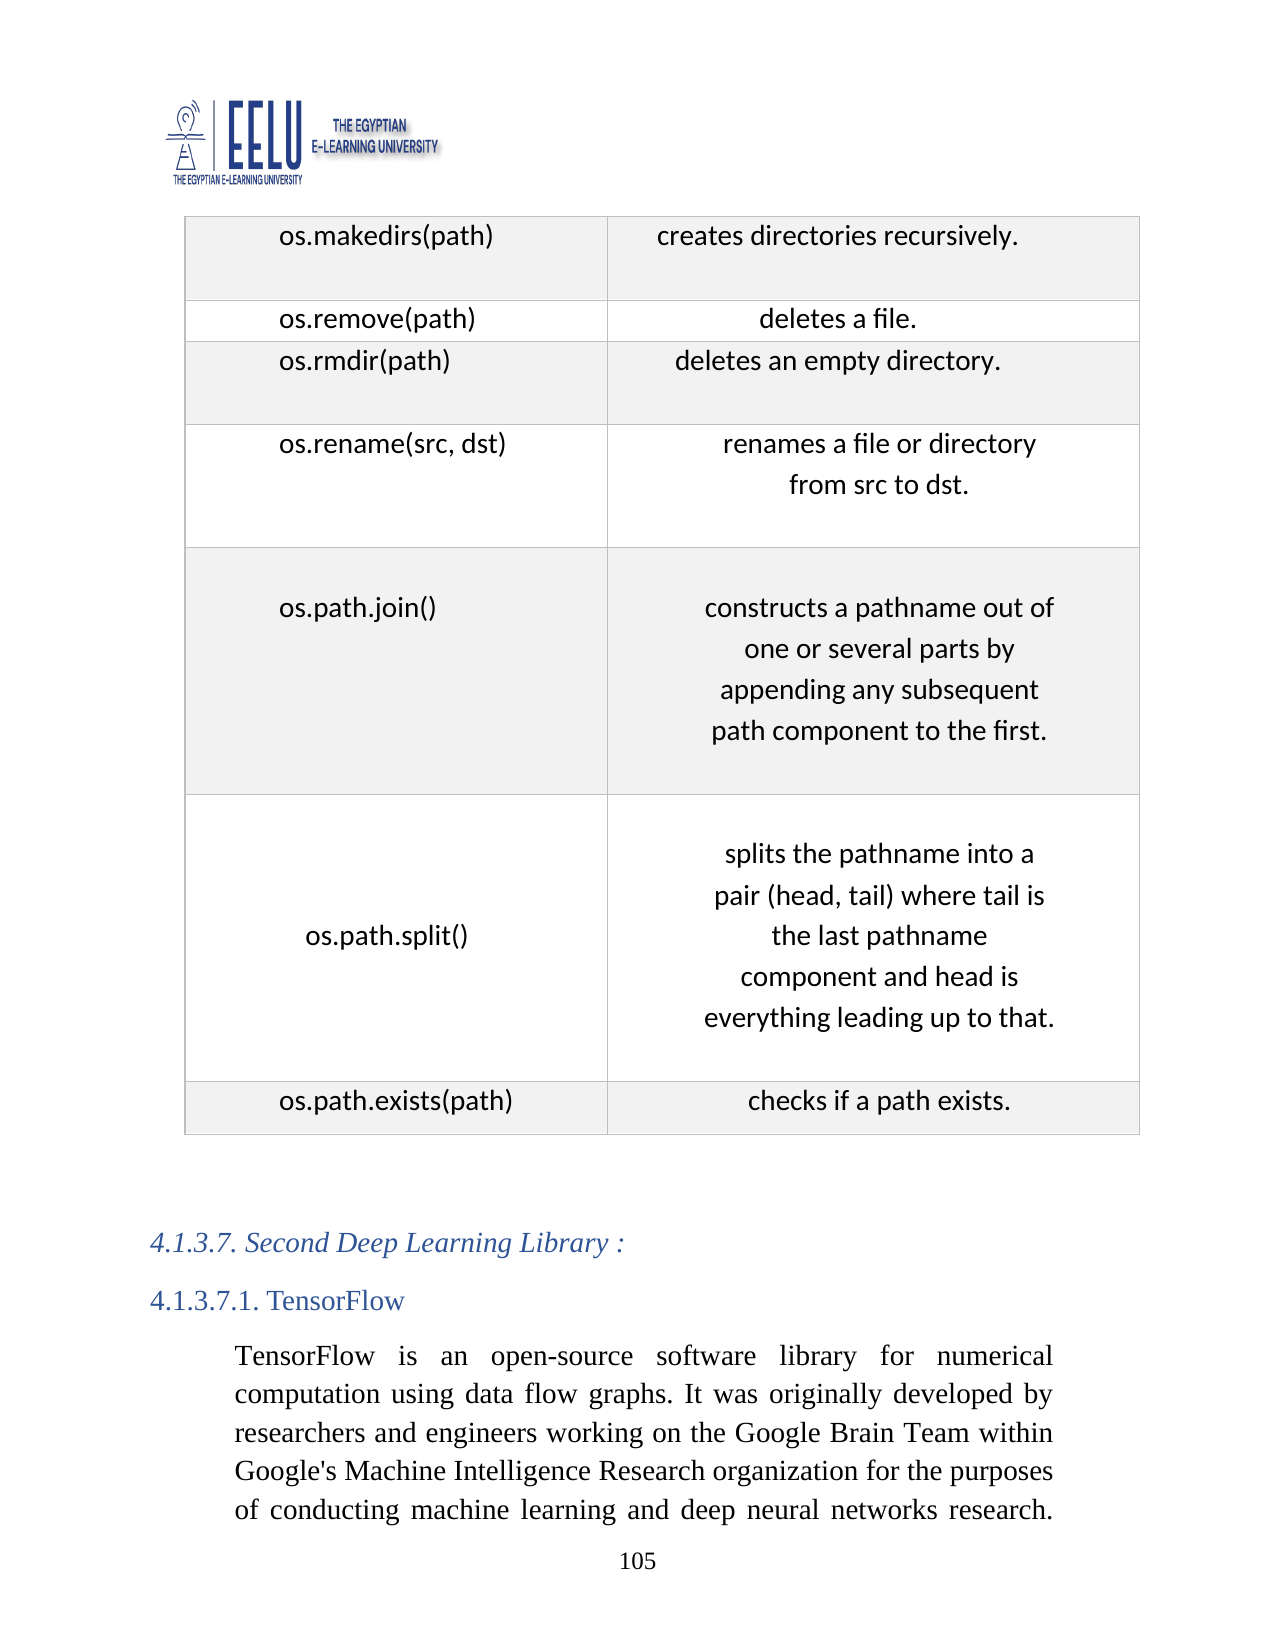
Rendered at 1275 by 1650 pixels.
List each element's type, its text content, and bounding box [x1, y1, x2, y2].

table_cell splits the pathname into a pair (head, tail) where tail is the last pathname component and head is everything leading up to that. [608, 795, 1139, 1081]
subtitle 4.1.3.7. Second Deep Learning Library : [150, 1225, 1125, 1258]
table_cell os.remove(path) [186, 301, 607, 341]
table_cell os.rmdir(path) [186, 342, 607, 424]
table_cell deletes an empty directory. [608, 342, 1139, 424]
table_cell os.rename(src, dst) [186, 425, 607, 547]
table_cell renames a file or directory from src to dst. [608, 425, 1139, 547]
table_cell constructs a pathname out of one or several parts by appending any subsequent path component to the first. [608, 548, 1139, 794]
table_cell os.path.exists(path) [186, 1082, 607, 1133]
table_cell deletes a file. [608, 301, 1139, 341]
table_cell os.path.split() [186, 795, 607, 1081]
table_cell os.path.join() [186, 548, 607, 794]
picture [150, 75, 444, 188]
table_cell checks if a path exists. [608, 1082, 1139, 1133]
table_cell creates directories recursively. [608, 217, 1139, 299]
table_cell os.makedirs(path) [186, 217, 607, 299]
subtitle 4.1.3.7.1. TensorFlow [150, 1283, 1125, 1317]
